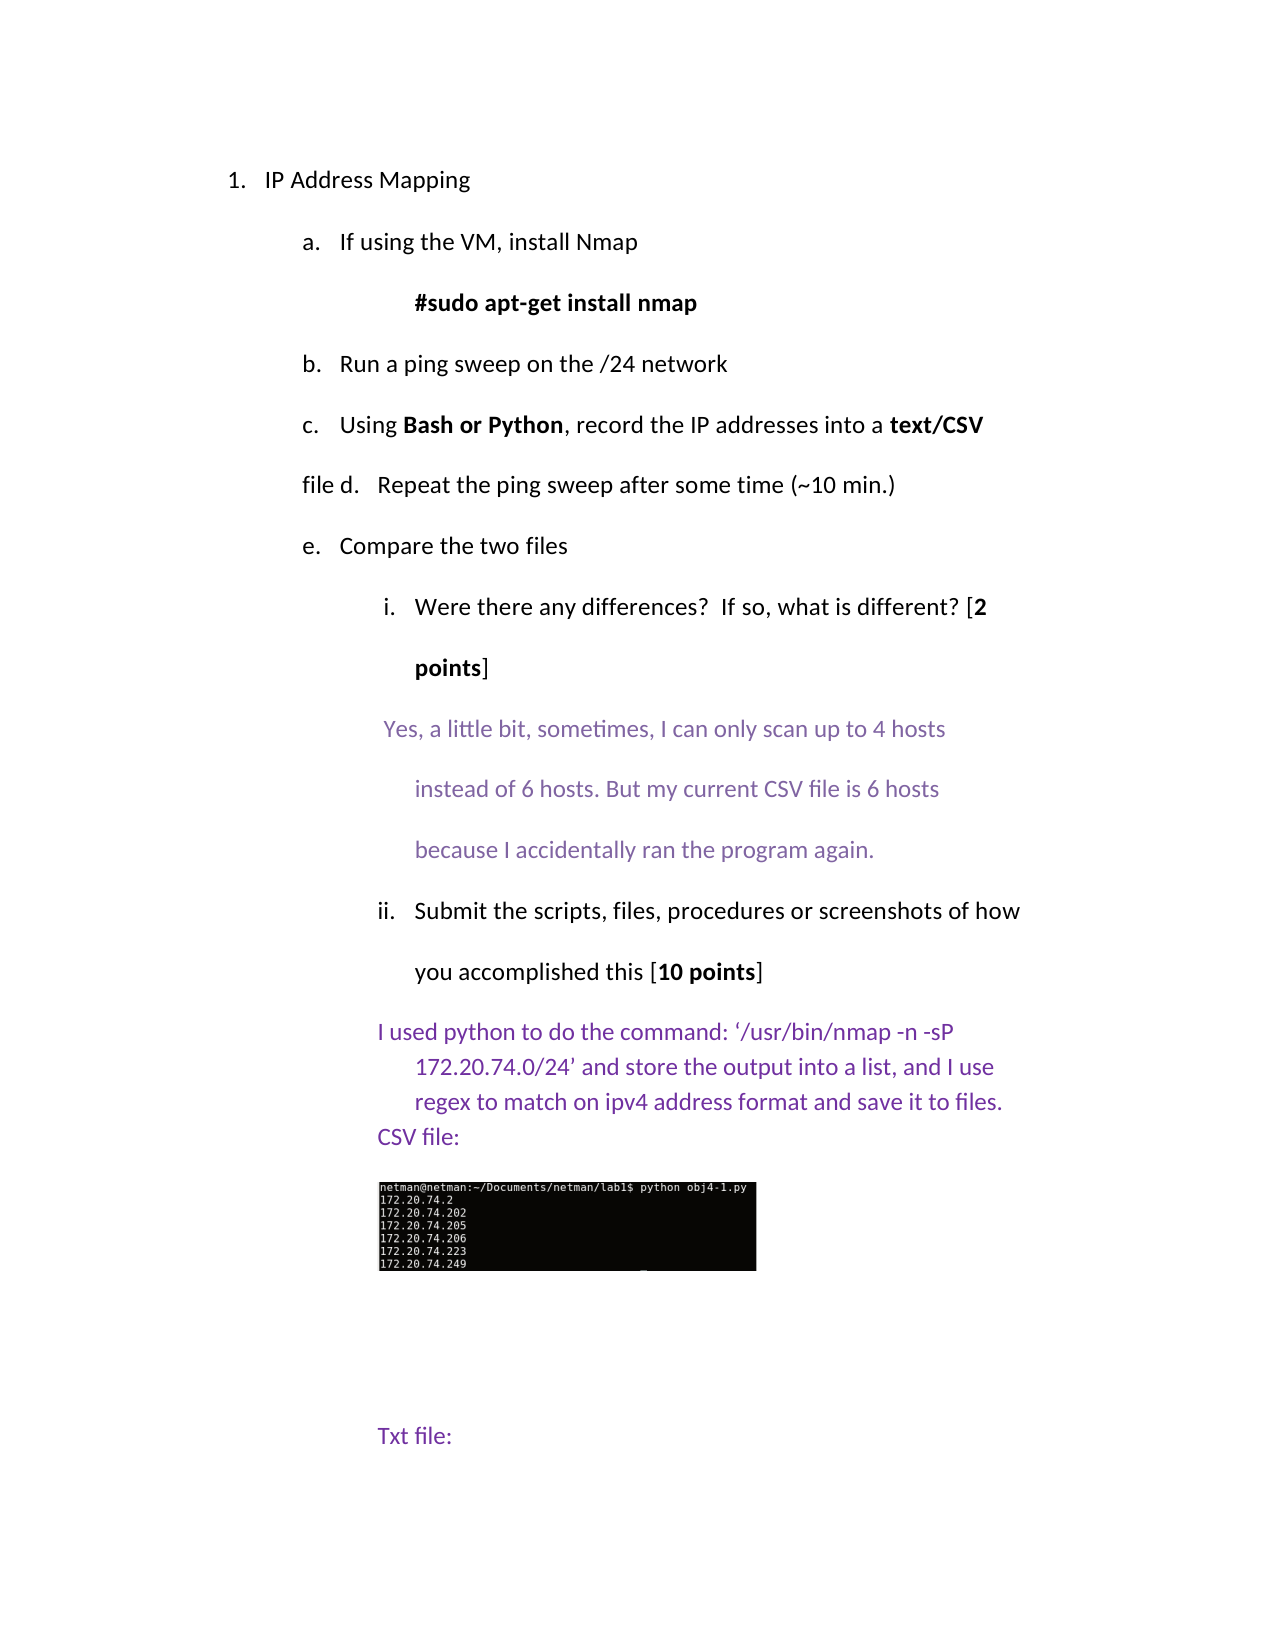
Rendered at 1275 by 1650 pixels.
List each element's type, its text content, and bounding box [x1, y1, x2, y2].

text b. Run a ping sweep on the /24 network [302, 348, 1096, 378]
text c. Using Bash or Python, record the IP addresses into a text/CSV file d. Repeat the ping sweep after some time (~10 min.) [302, 409, 1001, 500]
text Yes, a little bit, sometimes, I can only scan up to 4 hosts instead of 6 hosts. But my current CSV file is 6 hosts because I accidentally ran the program again. [383, 713, 1015, 865]
picture [377, 1182, 757, 1271]
text I used python to do the command: ‘/usr/bin/nmap -n -sP 172.20.74.0/24’ and store the output into a list, and I use regex to match on ipv4 address format and save it to files. [377, 1017, 1043, 1117]
text CSV file: [377, 1122, 1043, 1152]
text i. Were there any differences? If so, what is different? [2 points] [383, 591, 1015, 683]
text ii. Submit the scripts, files, procedures or screenshots of how you accomplished this [10 points] [377, 895, 1043, 986]
text e. Compare the two files [302, 530, 1096, 561]
text a. If using the VM, install Nmap [302, 226, 1096, 256]
text 1. IP Address Mapping [227, 164, 1096, 195]
text #sudo apt-get install nmap [414, 287, 1096, 317]
text Txt file: [377, 1420, 1043, 1451]
